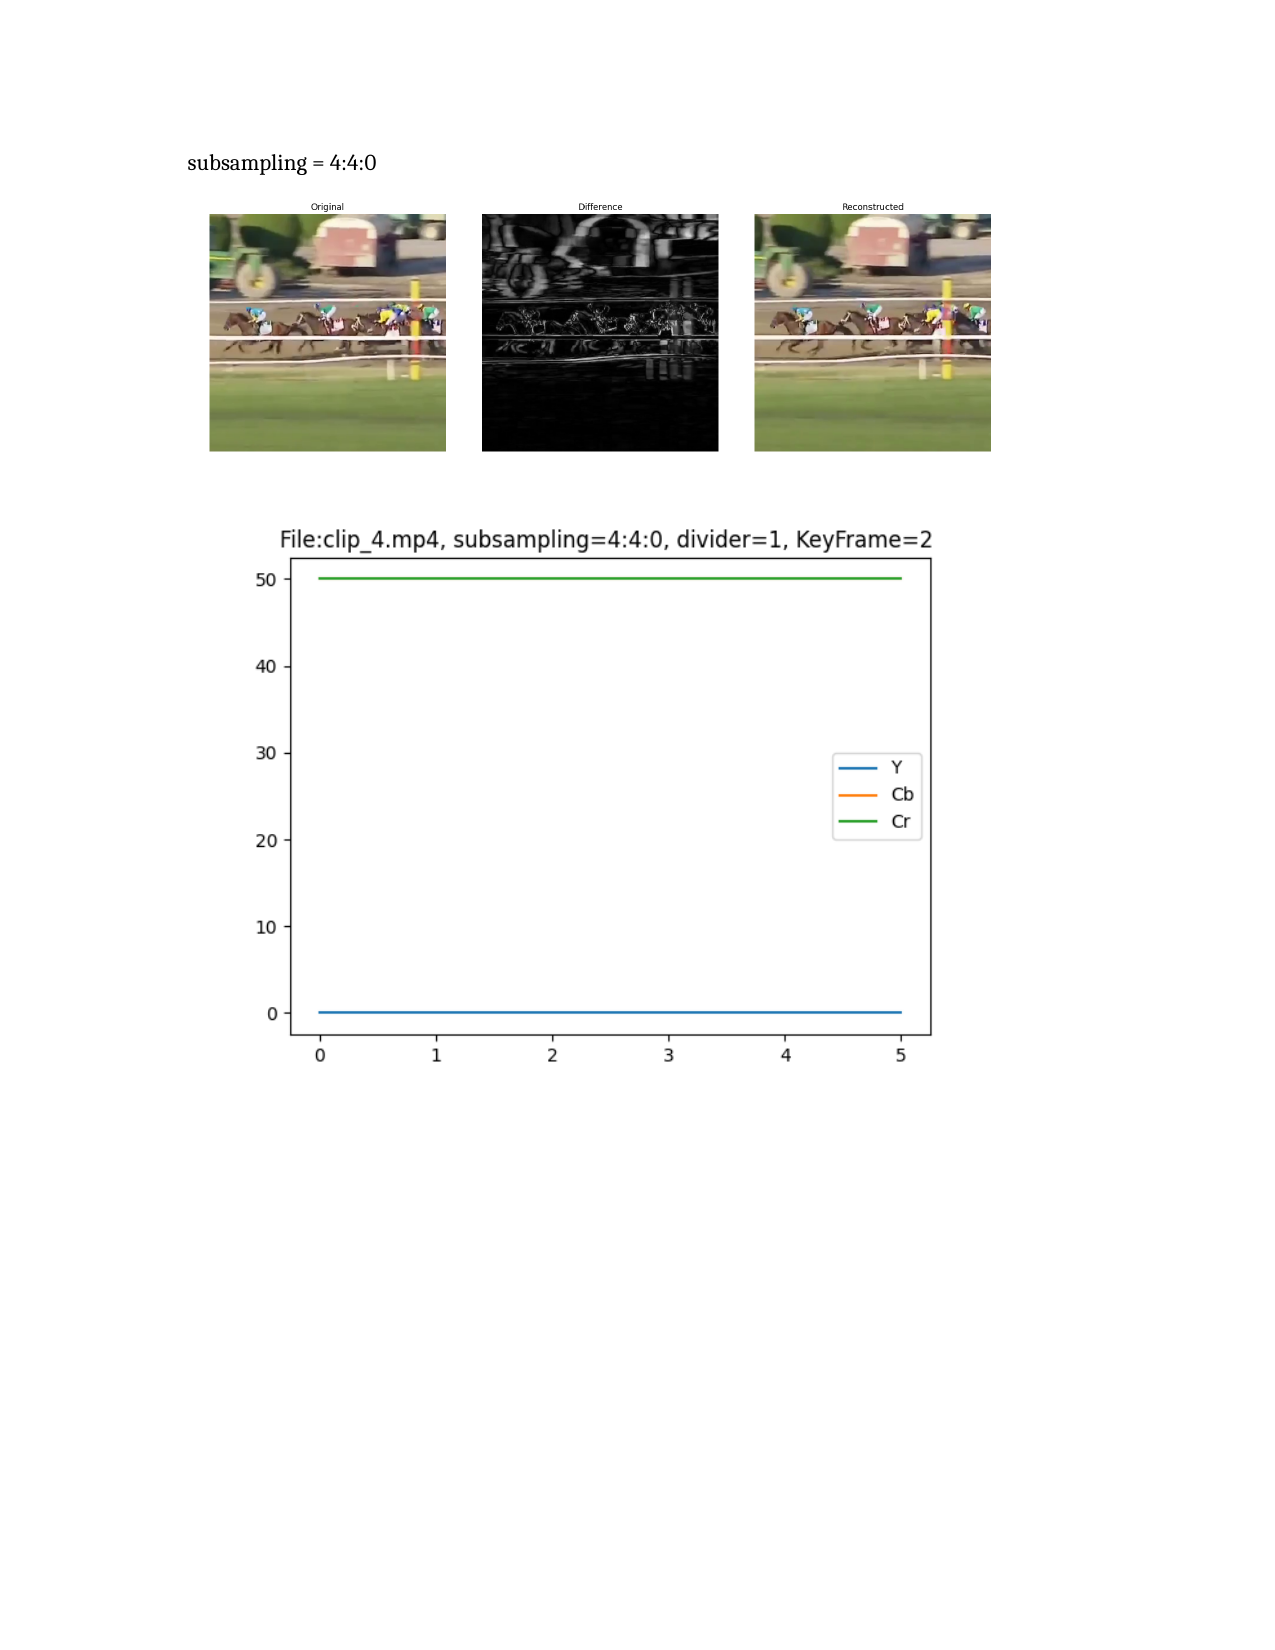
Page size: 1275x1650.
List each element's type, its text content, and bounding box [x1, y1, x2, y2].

picture [187, 483, 1013, 1103]
text subsampling = 4:4:0 [187, 150, 1087, 176]
picture [187, 201, 1013, 459]
